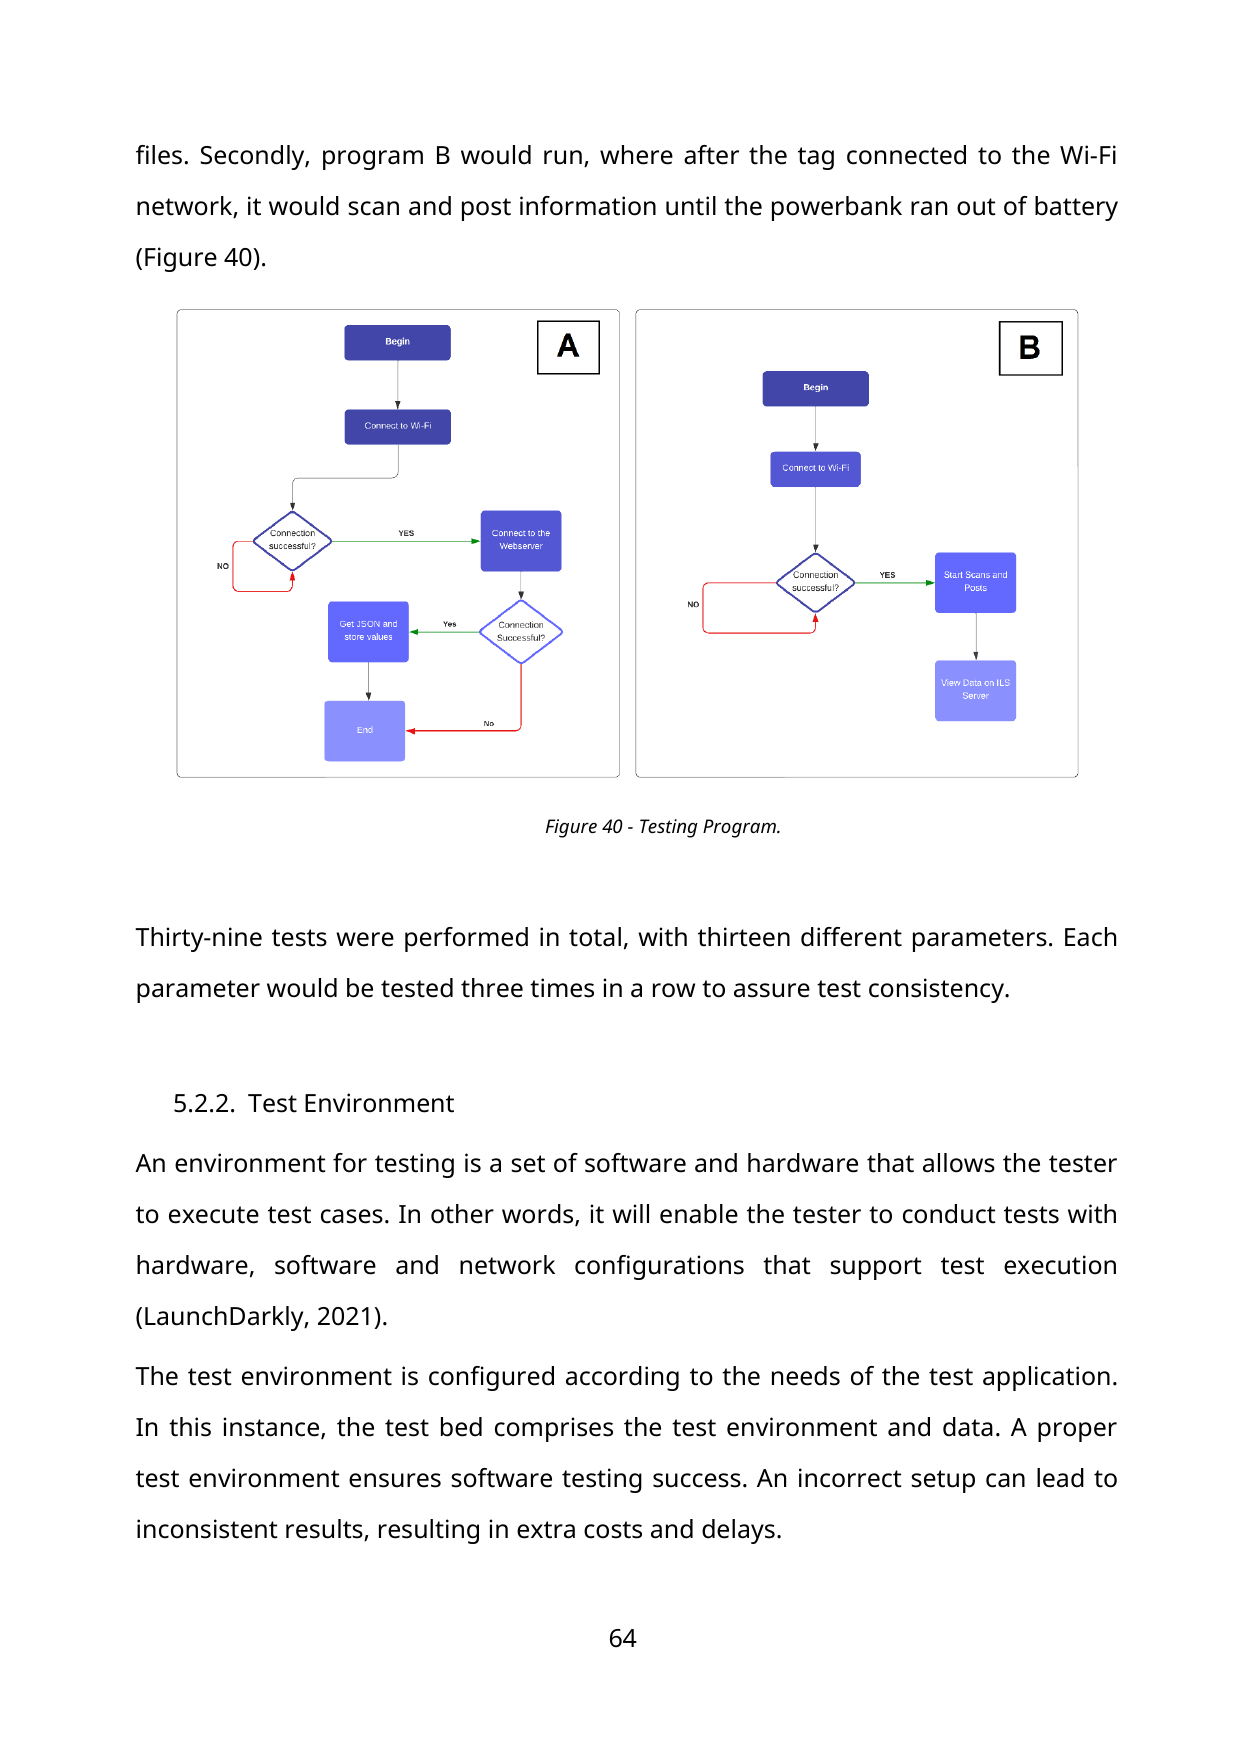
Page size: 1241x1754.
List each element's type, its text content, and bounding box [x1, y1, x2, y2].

subtitle Test Environment [173, 1086, 1119, 1120]
text Figure 40 - Testing Program. [135, 813, 1119, 839]
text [135, 137, 1119, 274]
text An environment for testing is a set of software and hardware that allows the tester to execute test cases. In other words, it will enable the tester to conduct tests with hardware, software and network configurations that support test execution (LaunchDarkly, 2021). [135, 1146, 1119, 1333]
text The test environment is configured according to the needs of the test application. In this instance, the test bed comprises the test environment and data. A proper test environment ensures software testing success. An incorrect setup can lead to inconsistent results, resulting in extra costs and delays. [135, 1359, 1119, 1546]
picture [157, 290, 1098, 797]
text Thirty-nine tests were performed in total, with thirteen different parameters. Each parameter would be tested three times in a row to assure test consistency. [135, 919, 1119, 1004]
